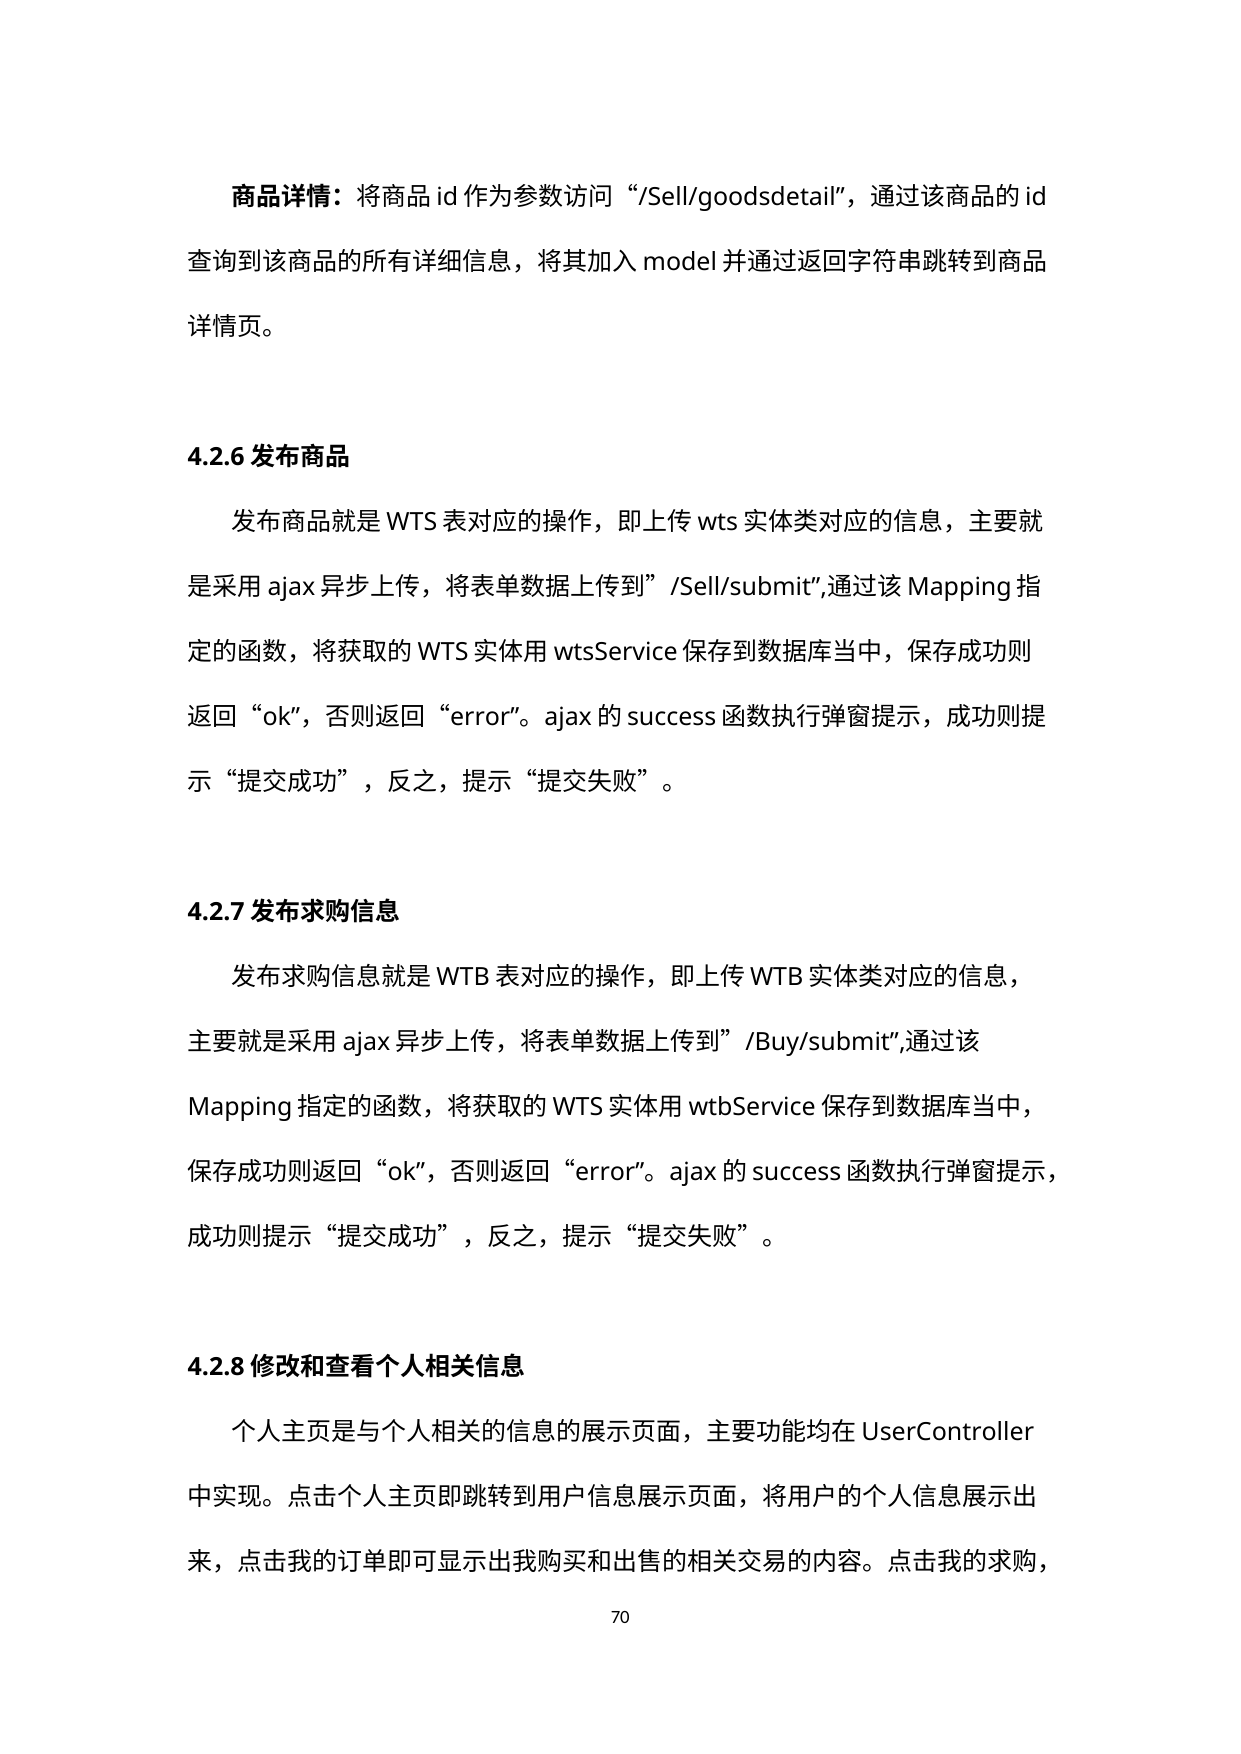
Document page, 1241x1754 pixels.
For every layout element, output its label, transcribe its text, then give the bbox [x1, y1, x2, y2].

subtitle 4.2.8修改和查看个人相关信息 [187, 1332, 1053, 1397]
subtitle 4.2.6发布商品 [187, 422, 1053, 487]
subtitle 4.2.7发布求购信息 [187, 877, 1053, 942]
text 发布商品就是WTS表对应的操作，即上传wts实体类对应的信息，主要就是采用ajax异步上传，将表单数据上传到”/Sell/submit”,通过该Mapping指定的函数，将获取的WTS实体用wtsService保存到数据库当中，保存成功则返回“ok”，否则返回“error”。ajax的success函数执行弹窗提示，成功则提示“提交成功”，反之，提示“提交失败”。 [187, 487, 1050, 812]
text 商品详情：将商品id作为参数访问“/Sell/goodsdetail”，通过该商品的id查询到该商品的所有详细信息，将其加入model并通过返回字符串跳转到商品详情页。 [187, 162, 1050, 357]
text 发布求购信息就是WTB表对应的操作，即上传WTB实体类对应的信息，主要就是采用ajax异步上传，将表单数据上传到”/Buy/submit”,通过该Mapping指定的函数，将获取的WTS实体用wtbService保存到数据库当中，保存成功则返回“ok”，否则返回“error”。ajax的success函数执行弹窗提示，成功则提示“提交成功”，反之，提示“提交失败”。 [187, 942, 1050, 1267]
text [187, 1397, 1050, 1592]
